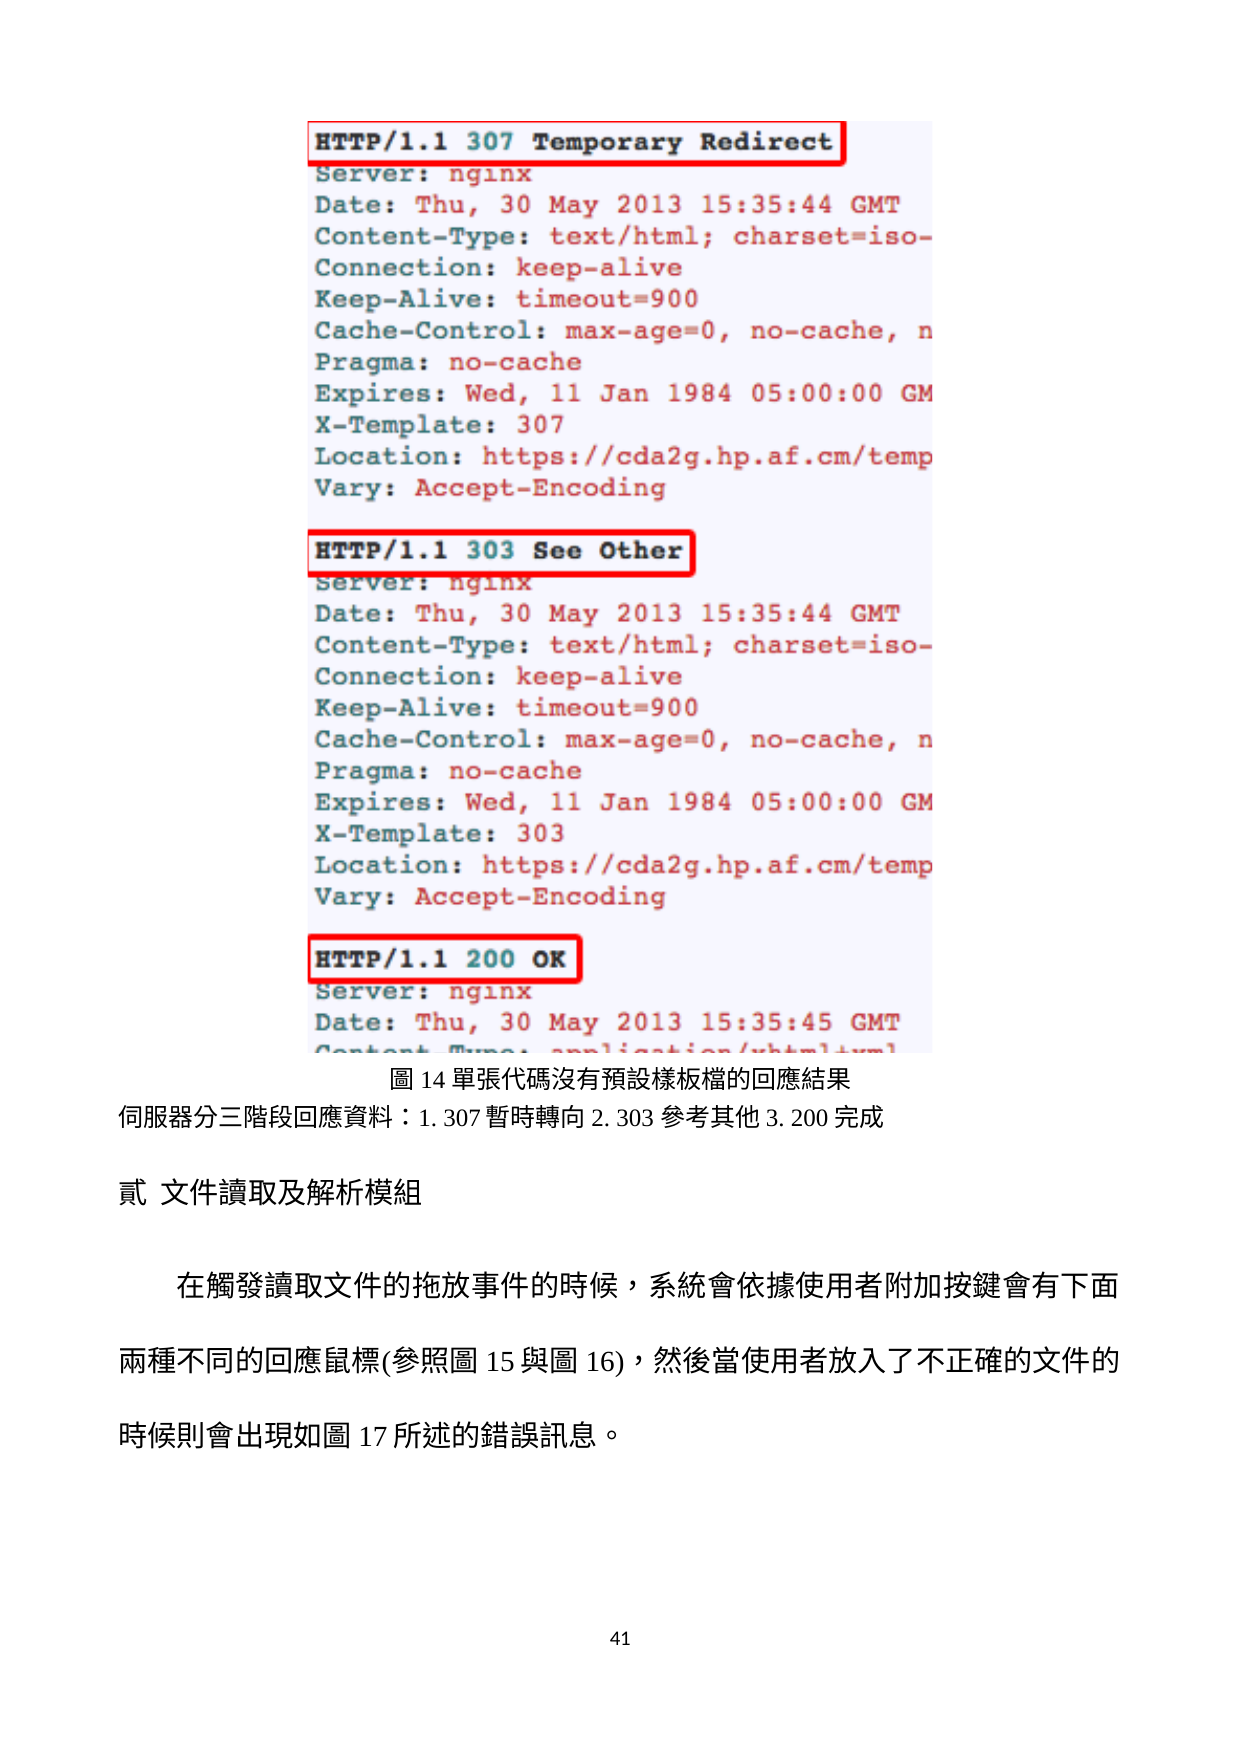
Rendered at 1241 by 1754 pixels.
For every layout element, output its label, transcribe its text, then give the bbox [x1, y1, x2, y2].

text 伺服器分三階段回應資料：1. 307暫時轉向 2. 303 參考其他 3. 200 完成 [118, 1097, 1122, 1134]
picture [307, 121, 933, 1053]
text 圖 14 單張代碼沒有預設樣板檔的回應結果 [1, 1059, 1239, 1097]
subtitle 文件讀取及解析模組 [118, 1153, 1122, 1228]
text 在觸發讀取文件的拖放事件的時候，系統會依據使用者附加按鍵會有下面兩種不同的回應鼠標(參照圖 15與圖 16)，然後當使用者放入了不正確的文件的時候則會出現如圖 17所述的錯誤訊息。 [118, 1247, 1122, 1472]
